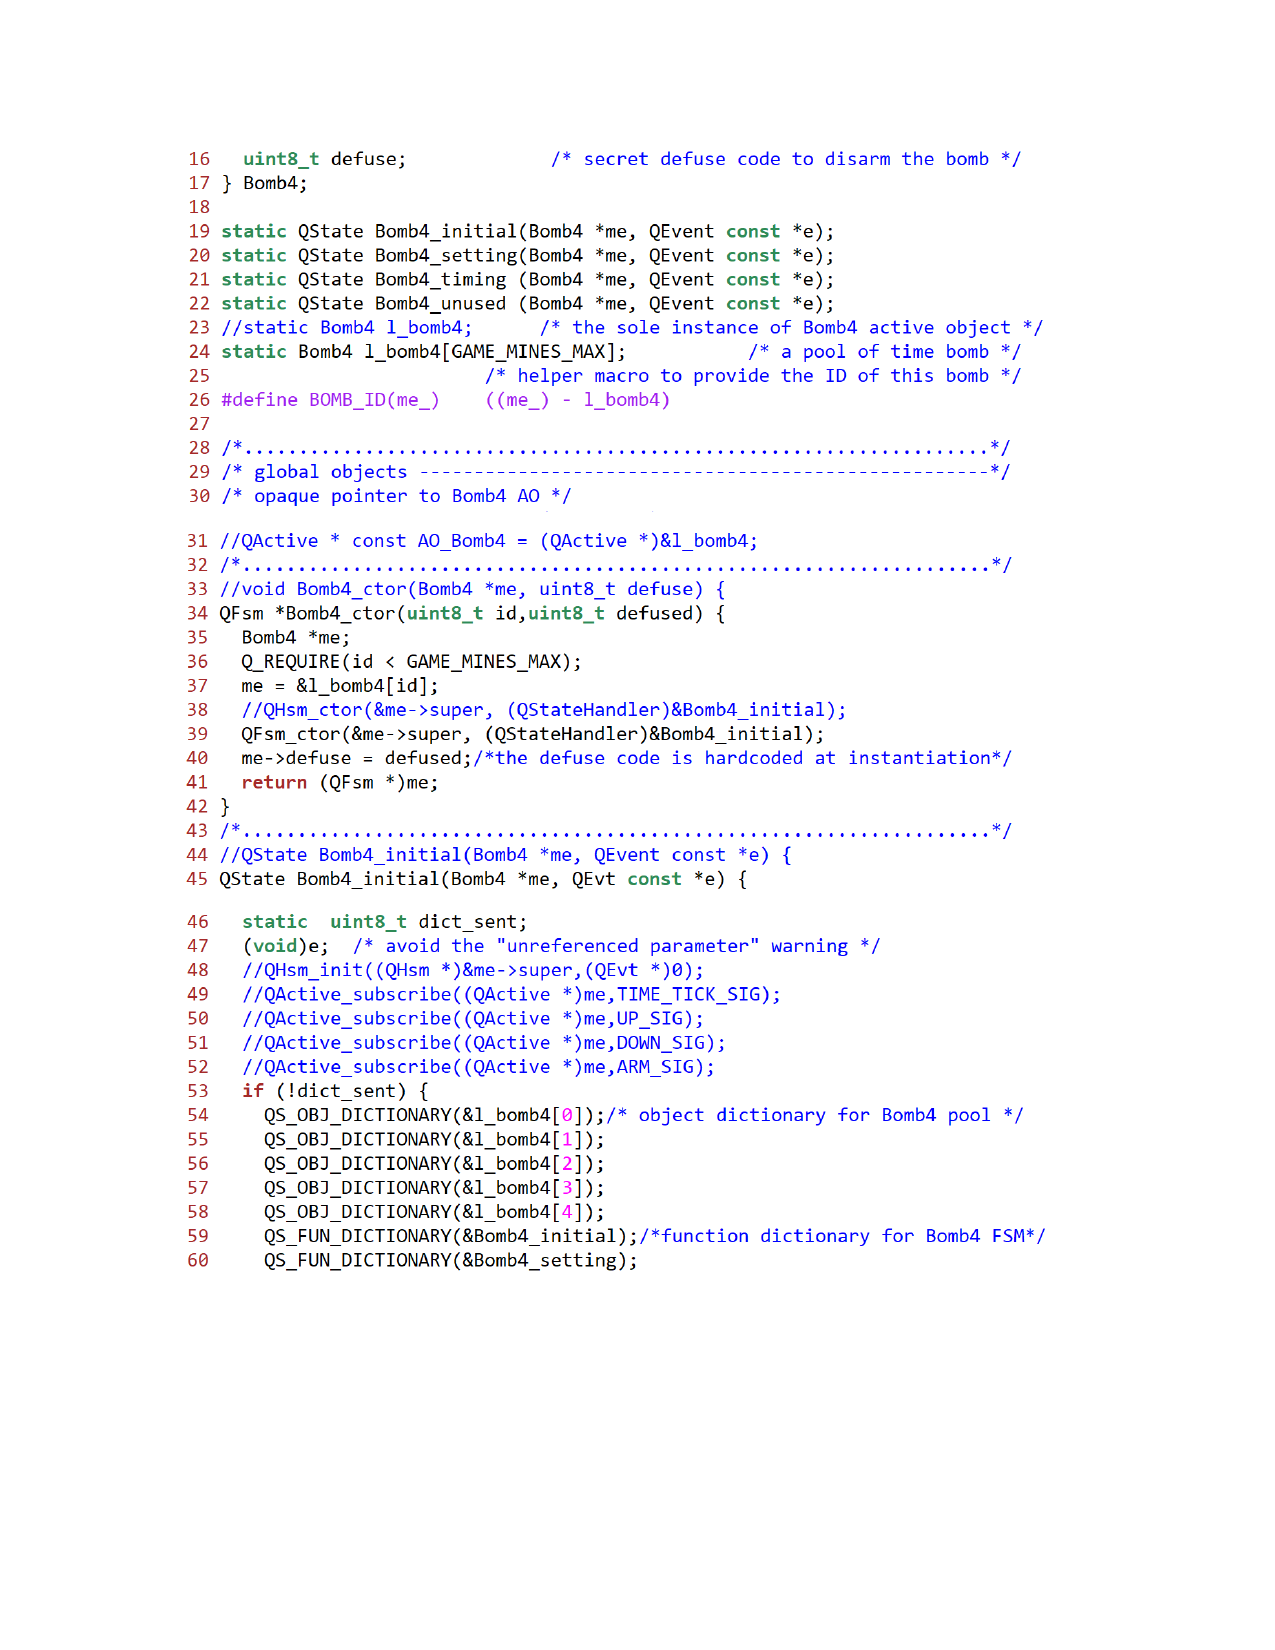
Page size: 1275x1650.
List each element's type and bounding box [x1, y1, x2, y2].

picture [177, 911, 1098, 1275]
picture [177, 147, 1098, 512]
picture [177, 530, 1098, 893]
